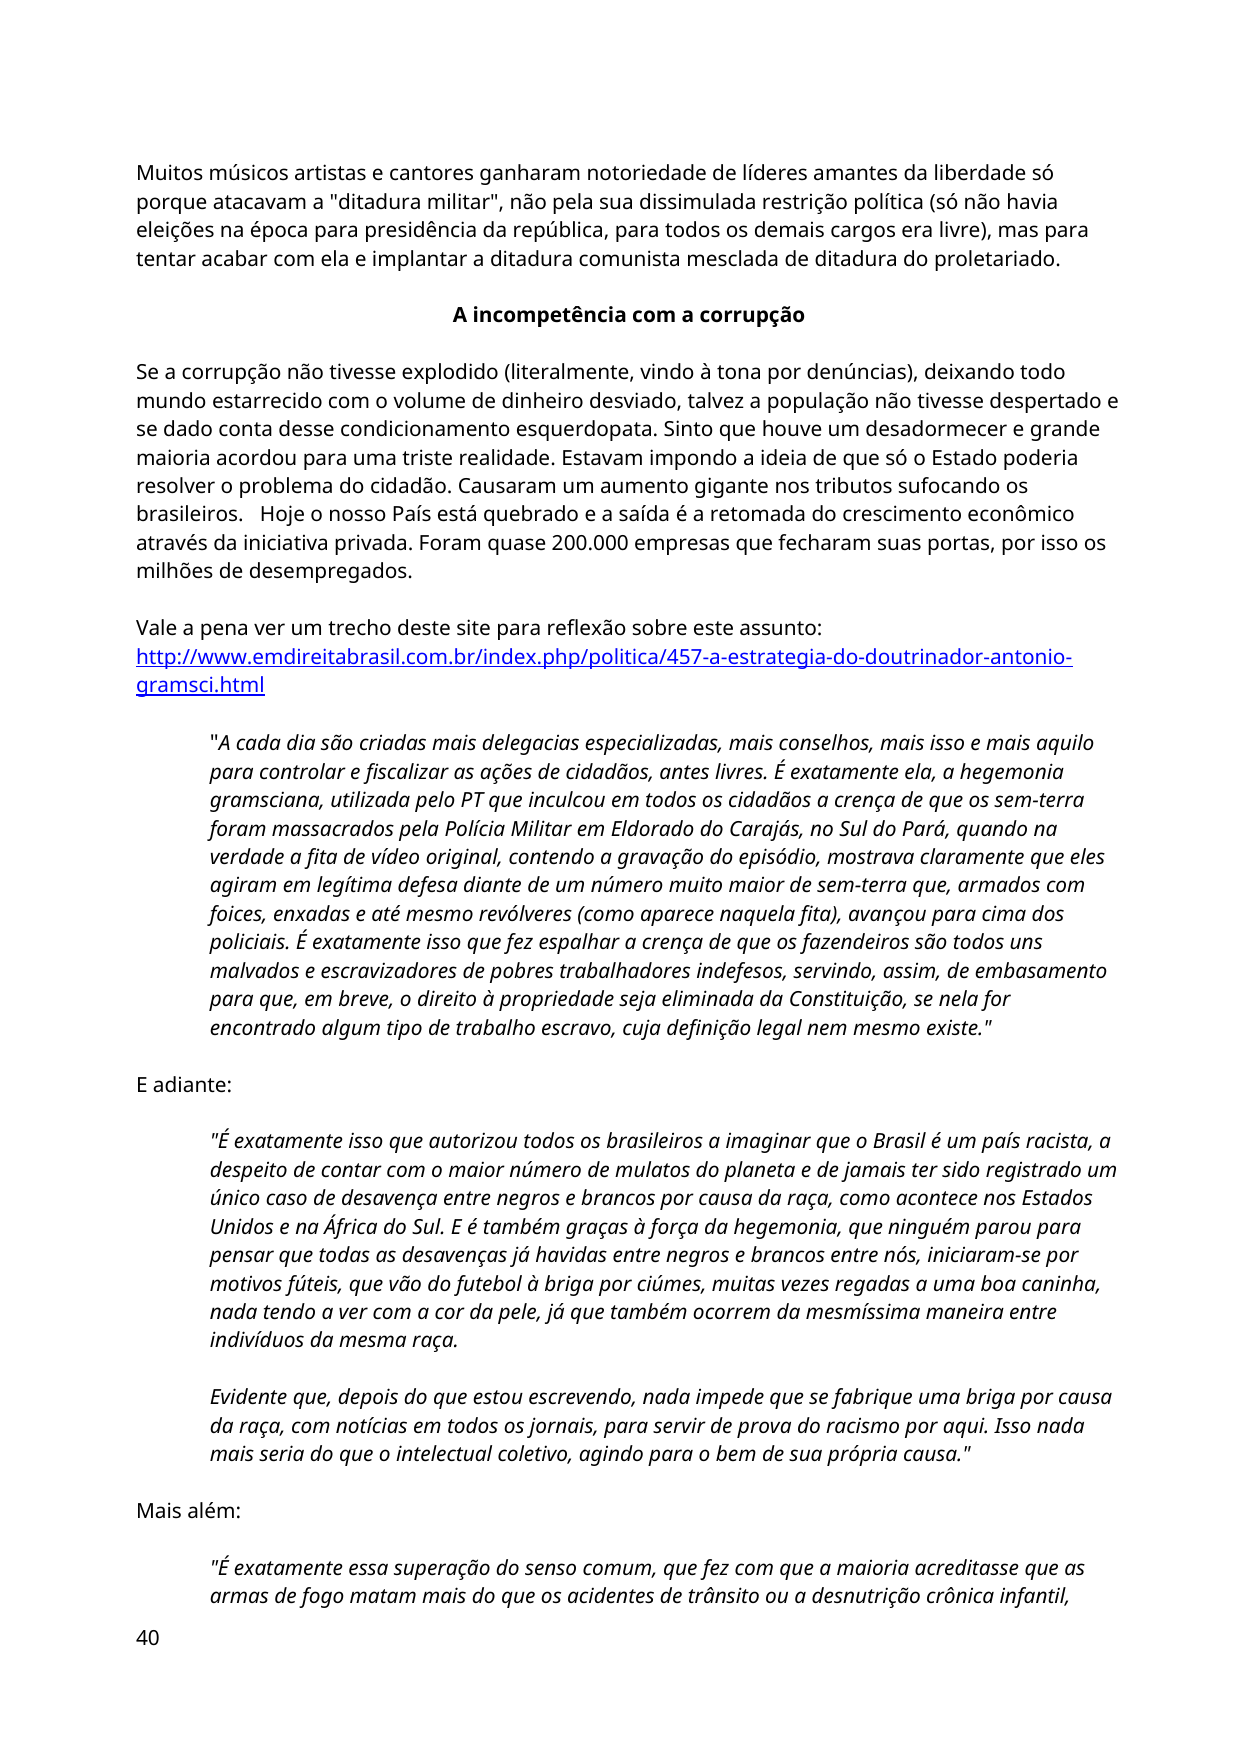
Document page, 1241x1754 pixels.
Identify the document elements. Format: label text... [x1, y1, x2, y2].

text A incompetência com a corrupção [136, 301, 1122, 329]
text "A cada dia são criadas mais delegacias especializadas, mais conselhos, mais isso e mais aquilo para controlar e fiscalizar as ações de cidadãos, antes livres. É exatamente ela, a hegemonia gramsciana, utilizada pelo PT que inculcou em todos os cidadãos a crença de que os sem-terra foram massacrados pela Polícia Militar em Eldorado do Carajás, no Sul do Pará, quando na verdade a fita de vídeo original, contendo a gravação do episódio, mostrava claramente que eles agiram em legítima defesa diante de um número muito maior de sem-terra que, armados com foices, enxadas e até mesmo revólveres (como aparece naquela fita), avançou para cima dos policiais. É exatamente isso que fez espalhar a crença de que os fazendeiros são todos uns malvados e escravizadores de pobres trabalhadores indefesos, servindo, assim, de embasamento para que, em breve, o direito à propriedade seja eliminada da Constituição, se nela for encontrado algum tipo de trabalho escravo, cuja definição legal nem mesmo existe." [209, 727, 1122, 1041]
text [209, 1553, 1122, 1610]
text Mais além: [136, 1496, 1122, 1525]
text "É exatamente isso que autorizou todos os brasileiros a imaginar que o Brasil é um país racista, a despeito de contar com o maior número de mulatos do planeta e de jamais ter sido registrado um único caso de desavença entre negros e brancos por causa da raça, como acontece nos Estados Unidos e na África do Sul. E é também graças à força da hegemonia, que ninguém parou para pensar que todas as desavenças já havidas entre negros e brancos entre nós, iniciaram-se por motivos fúteis, que vão do futebol à briga por ciúmes, muitas vezes regadas a uma boa caninha, nada tendo a ver com a cor da pele, já que também ocorrem da mesmíssima maneira entre indivíduos da mesma raça. [209, 1127, 1122, 1354]
text Muitos músicos artistas e cantores ganharam notoriedade de líderes amantes da liberdade só porque atacavam a "ditadura militar", não pela sua dissimulada restrição política (só não havia eleições na época para presidência da república, para todos os demais cargos era livre), mas para tentar acabar com ela e implantar a ditadura comunista mesclada de ditadura do proletariado. [136, 158, 1122, 272]
text Evidente que, depois do que estou escrevendo, nada impede que se fabrique uma briga por causa da raça, com notícias em todos os jornais, para servir de prova do racismo por aqui. Isso nada mais seria do que o intelectual coletivo, agindo para o bem de sua própria causa." [209, 1382, 1122, 1468]
text Se a corrupção não tivesse explodido (literalmente, vindo à tona por denúncias), deixando todo mundo estarrecido com o volume de dinheiro desviado, talvez a população não tivesse despertado e se dado conta desse condicionamento esquerdopata. Sinto que houve um desadormecer e grande maioria acordou para uma triste realidade. Estavam impondo a ideia de que só o Estado poderia resolver o problema do cidadão. Causaram um aumento gigante nos tributos sufocando os brasileiros. Hoje o nosso País está quebrado e a saída é a retomada do crescimento econômico através da iniciativa privada. Foram quase 200.000 empresas que fecharam suas portas, por isso os milhões de desempregados. [136, 357, 1122, 585]
text E adiante: [136, 1070, 1122, 1098]
text Vale a pena ver um trecho deste site para reflexão sobre este assunto: http://www.emdireitabrasil.com.br/index.php/politica/457-a-estrategia-do-doutrinador-antonio-gramsci.html [136, 613, 1122, 699]
